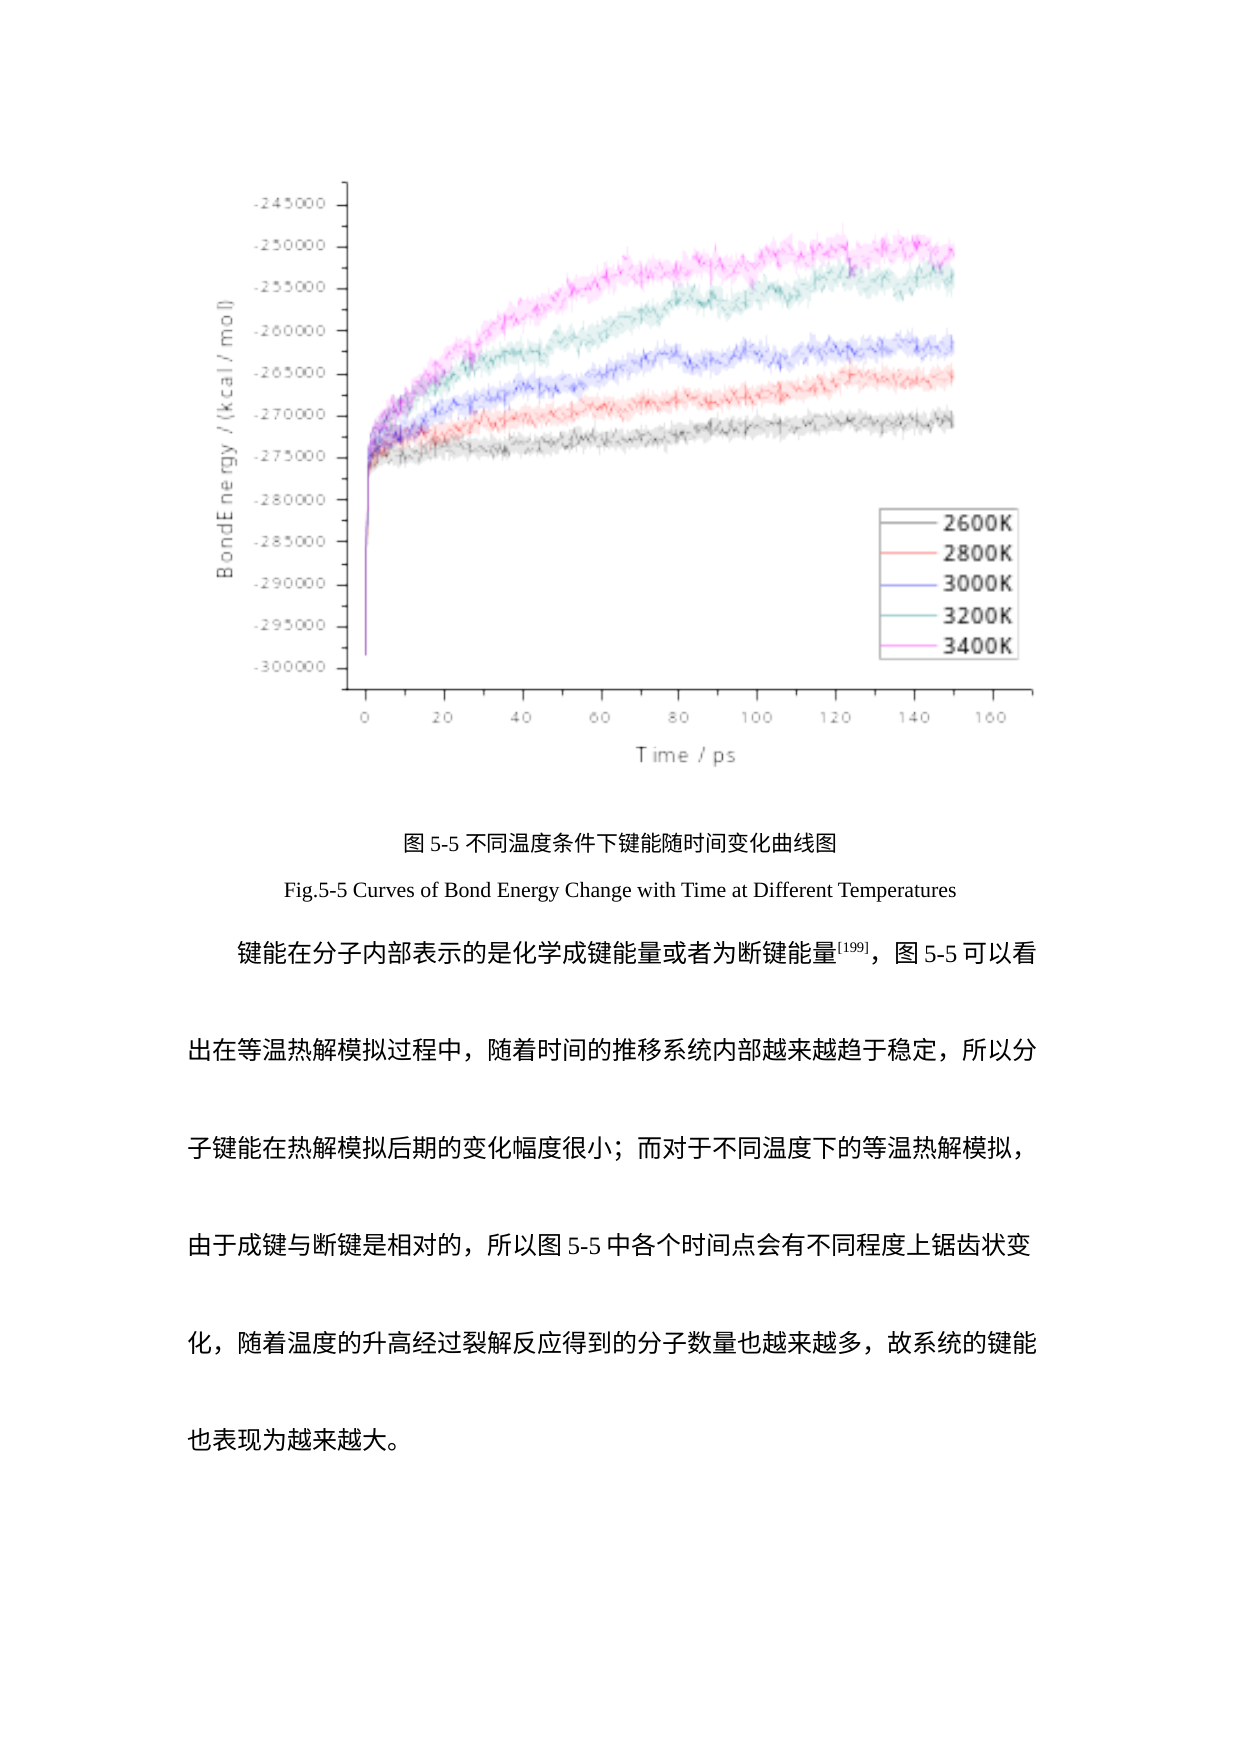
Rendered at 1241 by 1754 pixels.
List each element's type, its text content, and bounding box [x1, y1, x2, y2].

text 键能在分子内部表示的是化学成键能量或者为断键能量[199]，图5-5可以看出在等温热解模拟过程中，随着时间的推移系统内部越来越趋于稳定，所以分子键能在热解模拟后期的变化幅度很小；而对于不同温度下的等温热解模拟，由于成键与断键是相对的，所以图5-5中各个时间点会有不同程度上锯齿状变化，随着温度的升高经过裂解反应得到的分子数量也越来越多，故系统的键能也表现为越来越大。 [187, 919, 1053, 1471]
text 图5-5 不同温度条件下键能随时间变化曲线图 [187, 825, 1053, 858]
text Fig.5-5 Curves of Bond Energy Change with Time at Different Temperatures [187, 874, 1053, 906]
